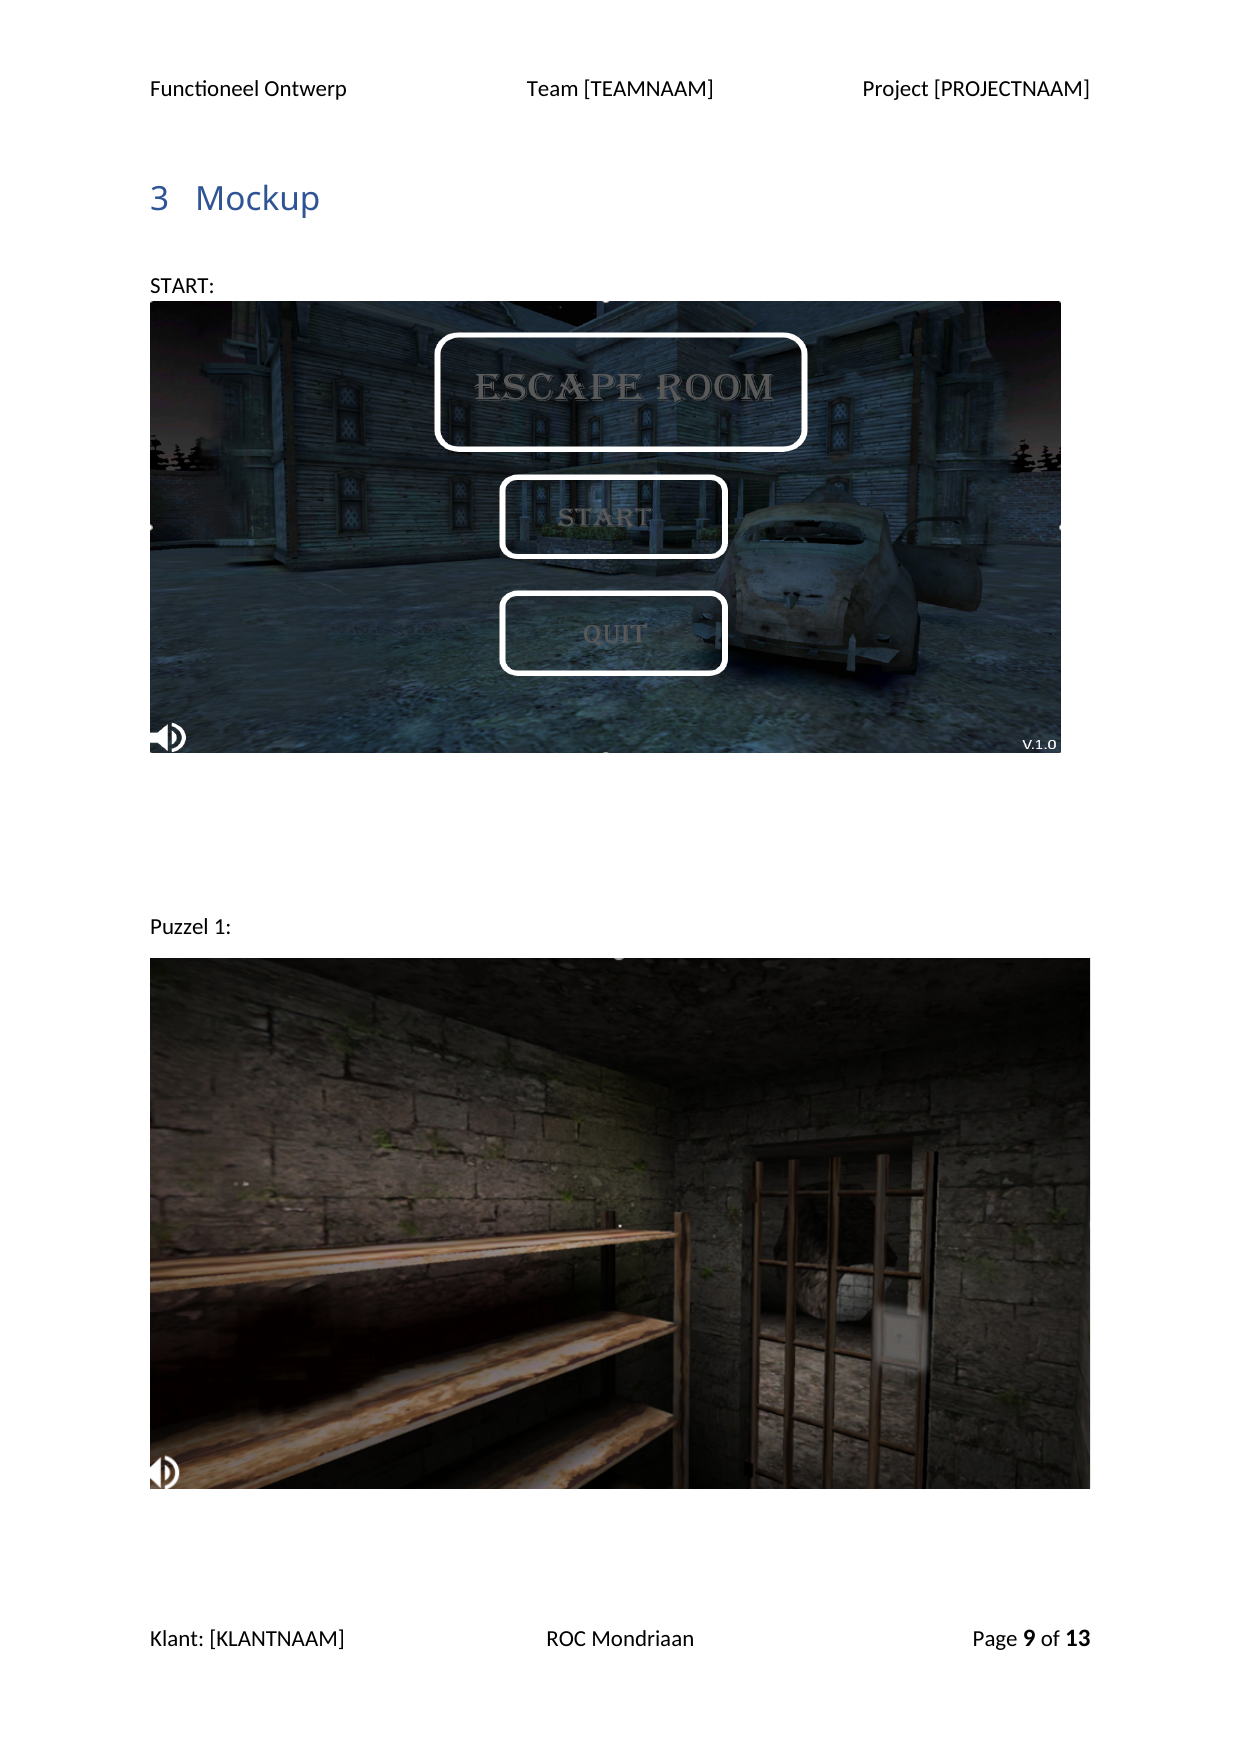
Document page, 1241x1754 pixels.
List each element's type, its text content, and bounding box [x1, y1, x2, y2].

picture [150, 301, 1061, 753]
text Puzzel 1: [150, 912, 1090, 940]
subtitle Mockup [150, 175, 1090, 220]
picture [150, 958, 1091, 1489]
